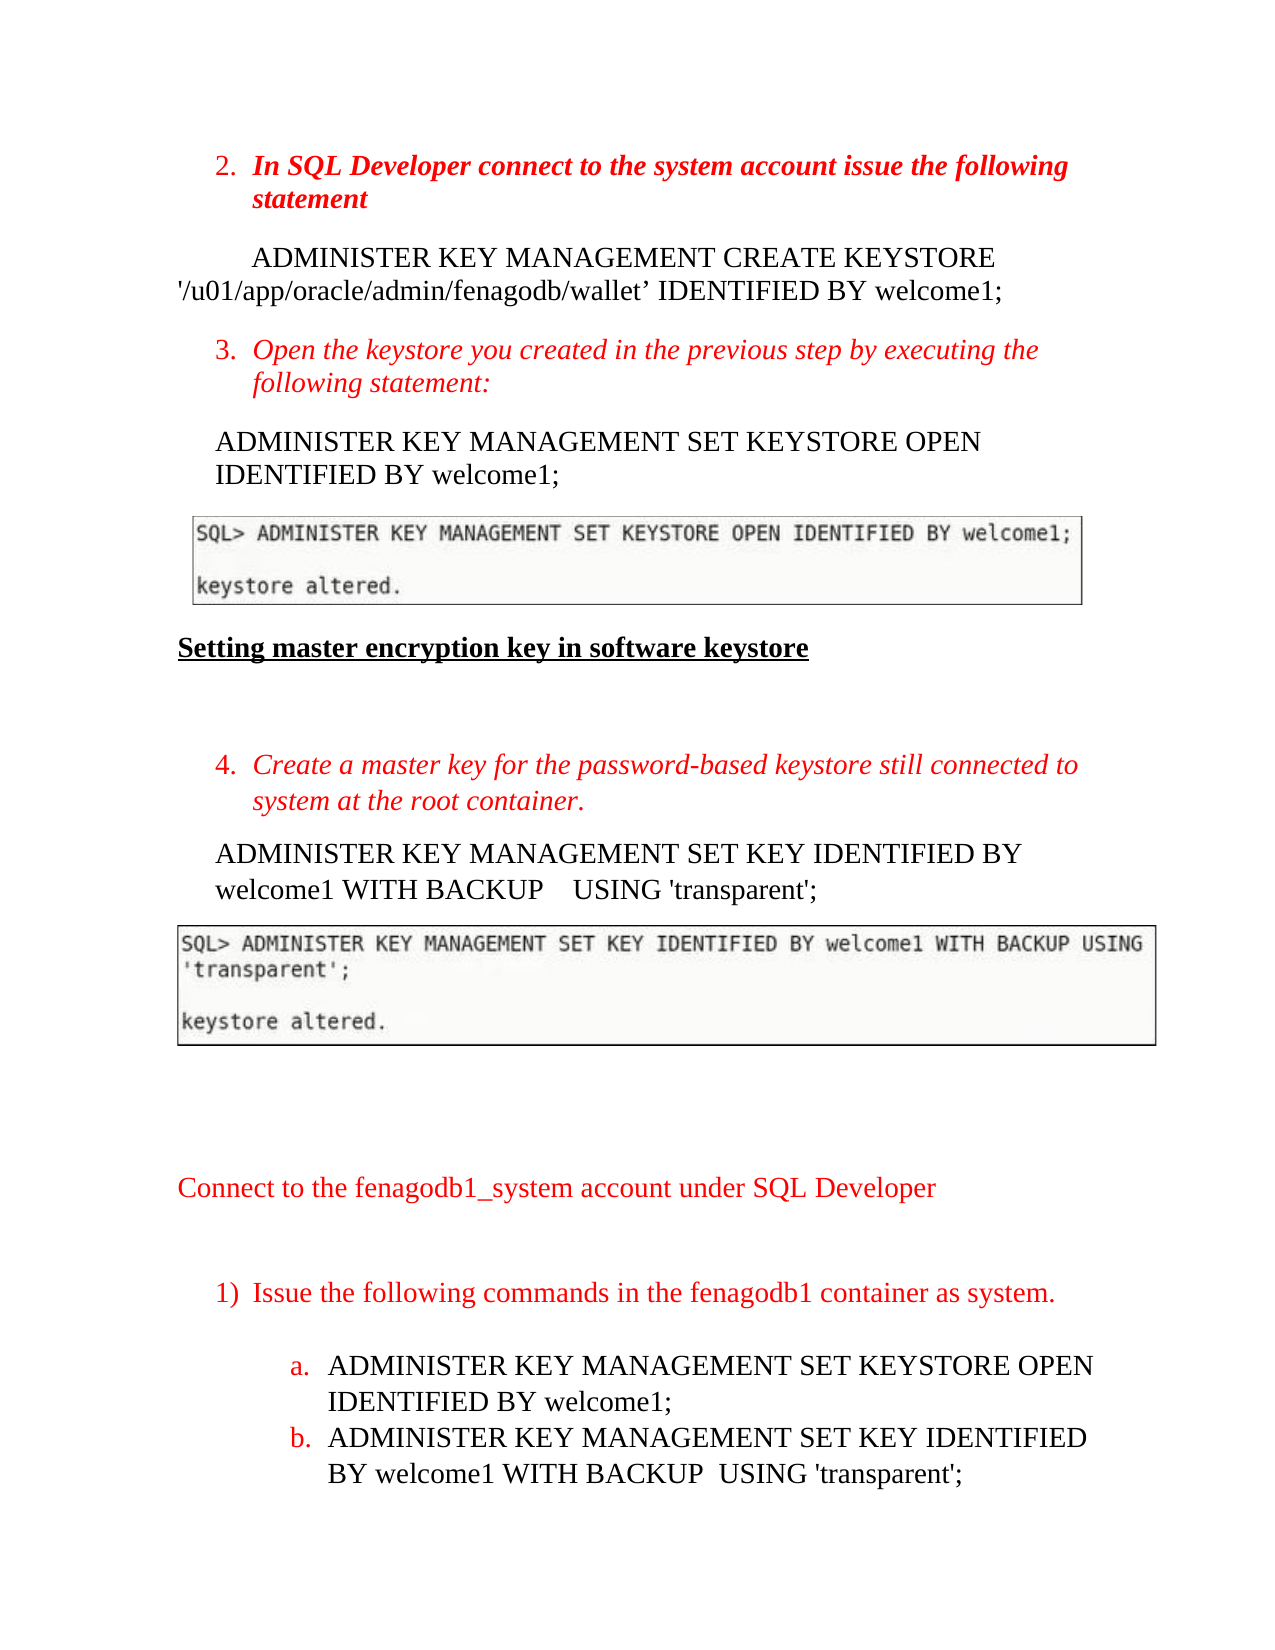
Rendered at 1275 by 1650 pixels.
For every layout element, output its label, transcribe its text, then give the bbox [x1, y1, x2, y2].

list Issue the following commands in the fenagodb1 container as system. [215, 1276, 1098, 1309]
list Create a master key for the password-based keystore still connected to system at the root container. [215, 747, 1098, 817]
text ADMINISTER KEY MANAGEMENT SET KEY IDENTIFIED BY welcome1 WITH BACKUP USING 'transparent'; [215, 836, 1098, 906]
text ADMINISTER KEY MANAGEMENT SET KEYSTORE OPEN IDENTIFIED BY welcome1; [215, 424, 1098, 491]
list ADMINISTER KEY MANAGEMENT SET KEYSTORE OPEN IDENTIFIED BY welcome1; [290, 1348, 1098, 1417]
picture [192, 516, 1083, 605]
list In SQL Developer connect to the system account issue the following statement [215, 148, 1098, 215]
picture [177, 925, 1157, 1046]
text Setting master encryption key in software keystore [177, 630, 1098, 664]
text ADMINISTER KEY MANAGEMENT CREATE KEYSTORE '/u01/app/oracle/admin/fenagodb/wallet’ IDENTIFIED BY welcome1; [177, 240, 1098, 307]
list ADMINISTER KEY MANAGEMENT SET KEY IDENTIFIED BY welcome1 WITH BACKUP USING 'transparent'; [290, 1420, 1098, 1490]
list Open the keystore you created in the previous step by executing the following statement: [215, 332, 1098, 399]
text Connect to the fenagodb1_system account under SQL Developer [177, 1170, 1098, 1203]
